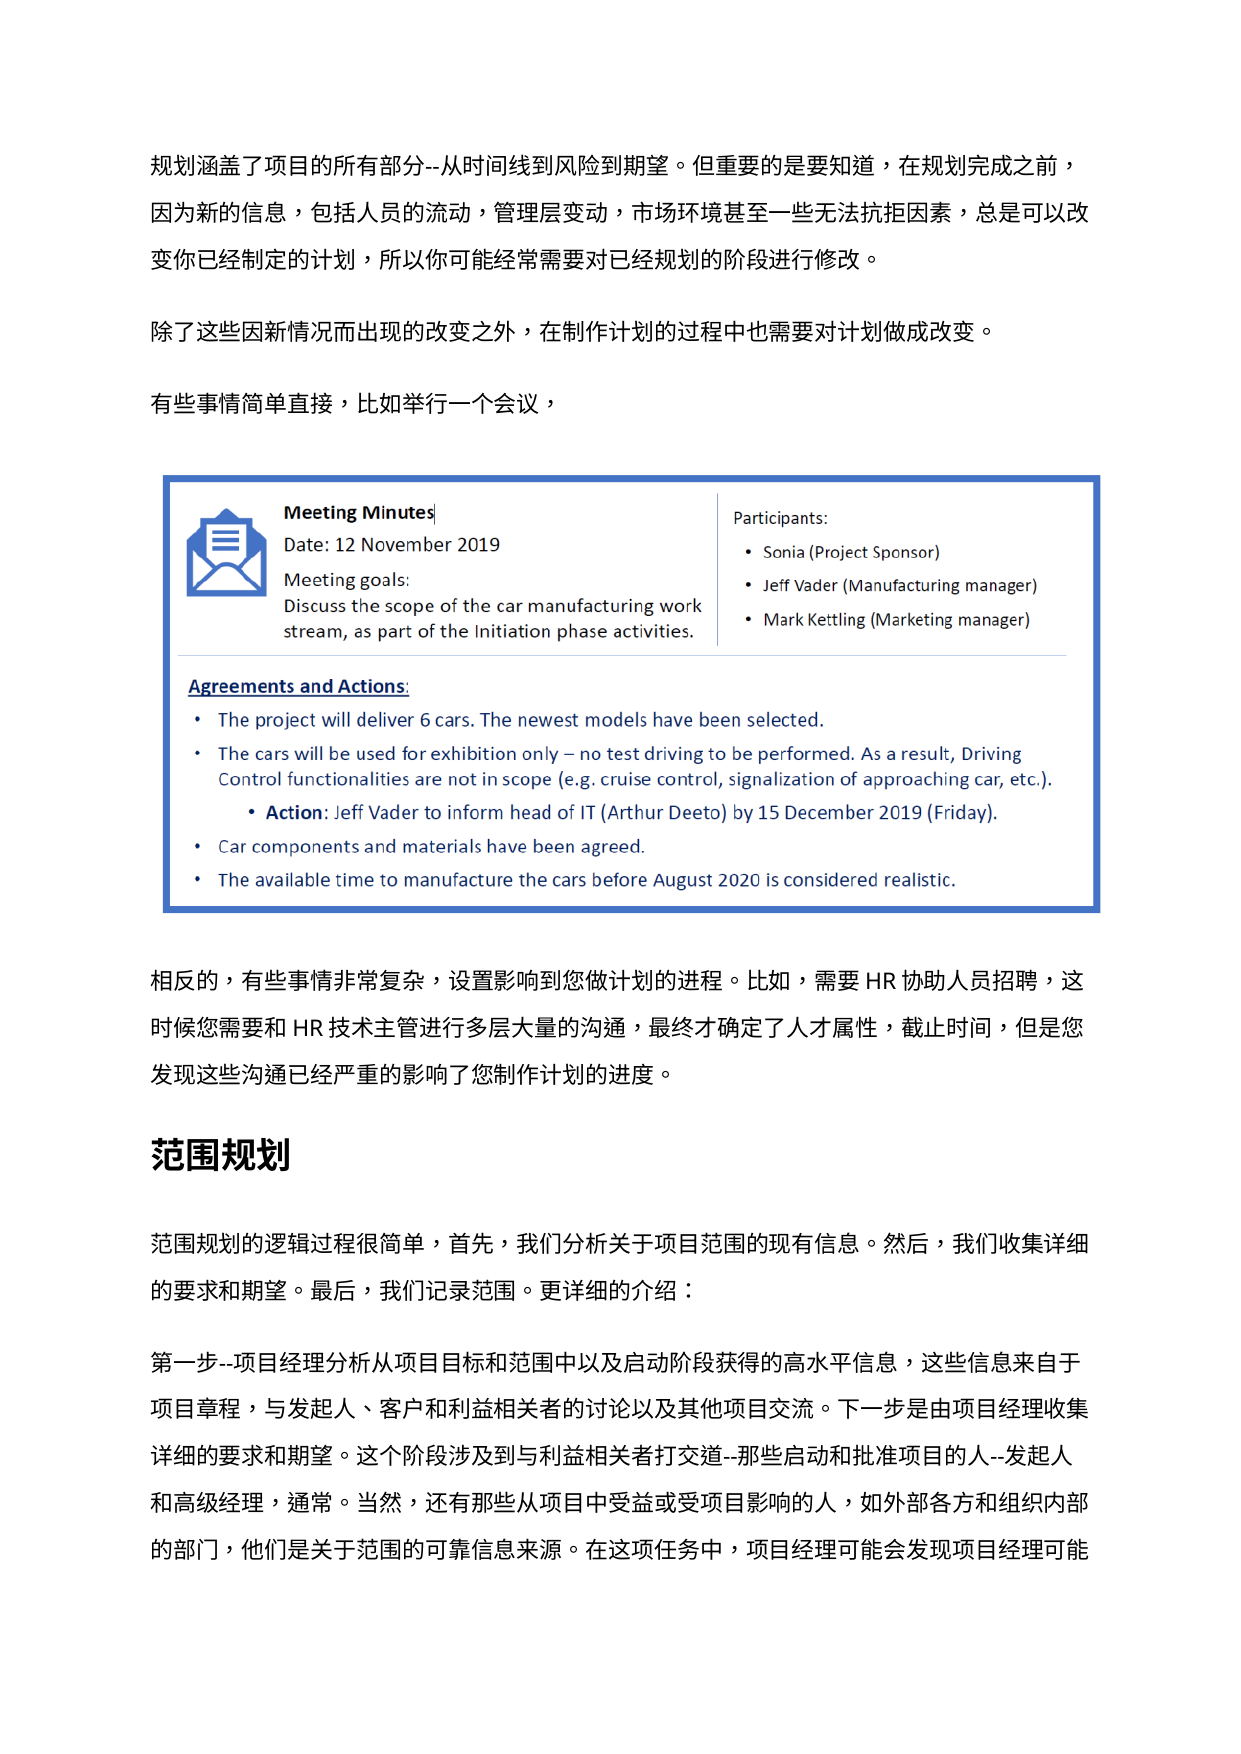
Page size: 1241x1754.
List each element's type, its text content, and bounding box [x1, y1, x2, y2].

text 除了这些因新情况而出现的改变之外，在制作计划的过程中也需要对计划做成改变。 [150, 316, 1090, 347]
text 规划涵盖了项目的所有部分--从时间线到风险到期望。但重要的是要知道，在规划完成之前，因为新的信息，包括人员的流动，管理层变动，市场环境甚至一些无法抗拒因素，总是可以改变你已经制定的计划，所以你可能经常需要对已经规划的阶段进行修改。 [150, 150, 1090, 275]
text 相反的，有些事情非常复杂，设置影响到您做计划的进程。比如，需要HR协助人员招聘，这时候您需要和HR技术主管进行多层大量的沟通，最终才确定了人才属性，截止时间，但是您发现这些沟通已经严重的影响了您制作计划的进度。 [150, 965, 1090, 1090]
text 范围规划的逻辑过程很简单，首先，我们分析关于项目范围的现有信息。然后，我们收集详细的要求和期望。最后，我们记录范围。更详细的介绍： [150, 1228, 1090, 1306]
subtitle 范围规划 [150, 1130, 1090, 1179]
text 有些事情简单直接，比如举行一个会议， [150, 387, 1090, 419]
picture [150, 459, 1109, 925]
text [150, 1346, 1090, 1565]
